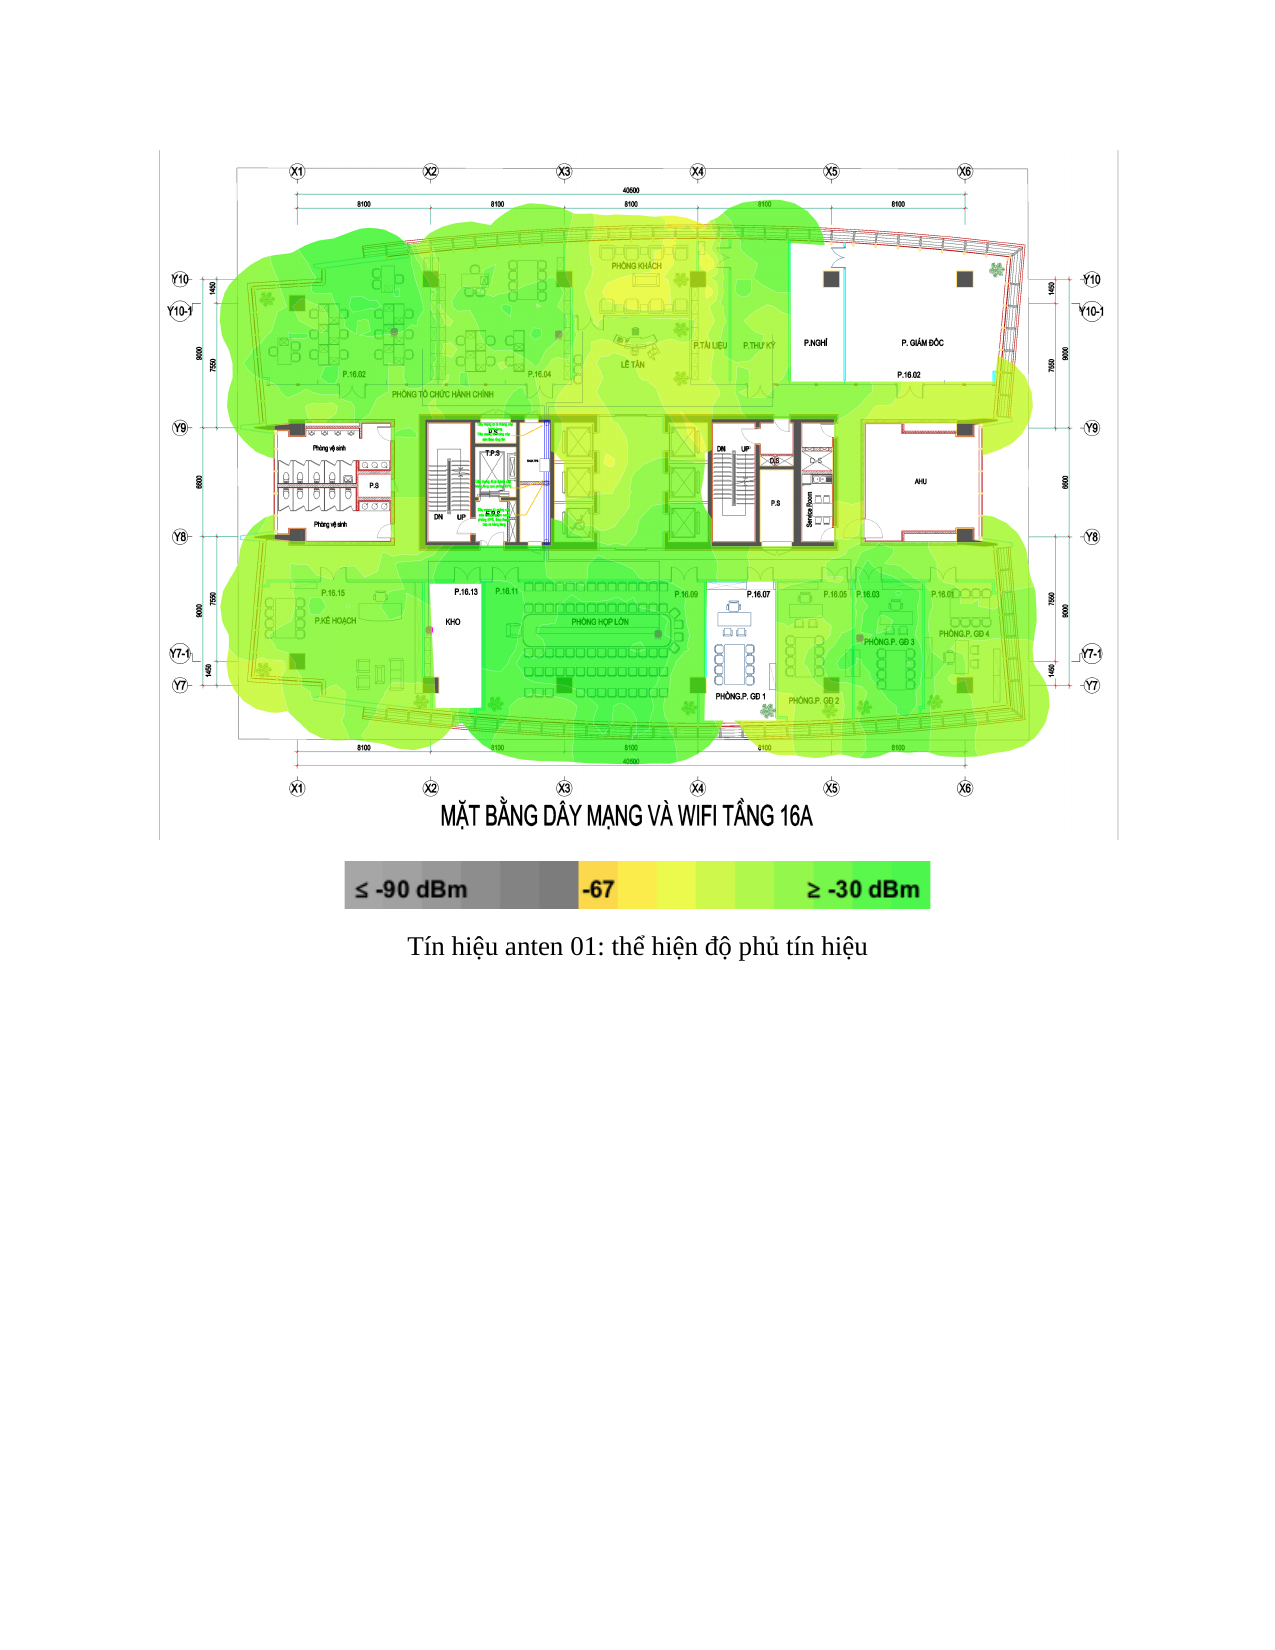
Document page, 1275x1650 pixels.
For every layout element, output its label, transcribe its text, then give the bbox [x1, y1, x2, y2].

picture [344, 861, 931, 909]
picture [150, 150, 1125, 840]
text Tín hiệu anten 01: thể hiện độ phủ tín hiệu [150, 930, 1125, 961]
